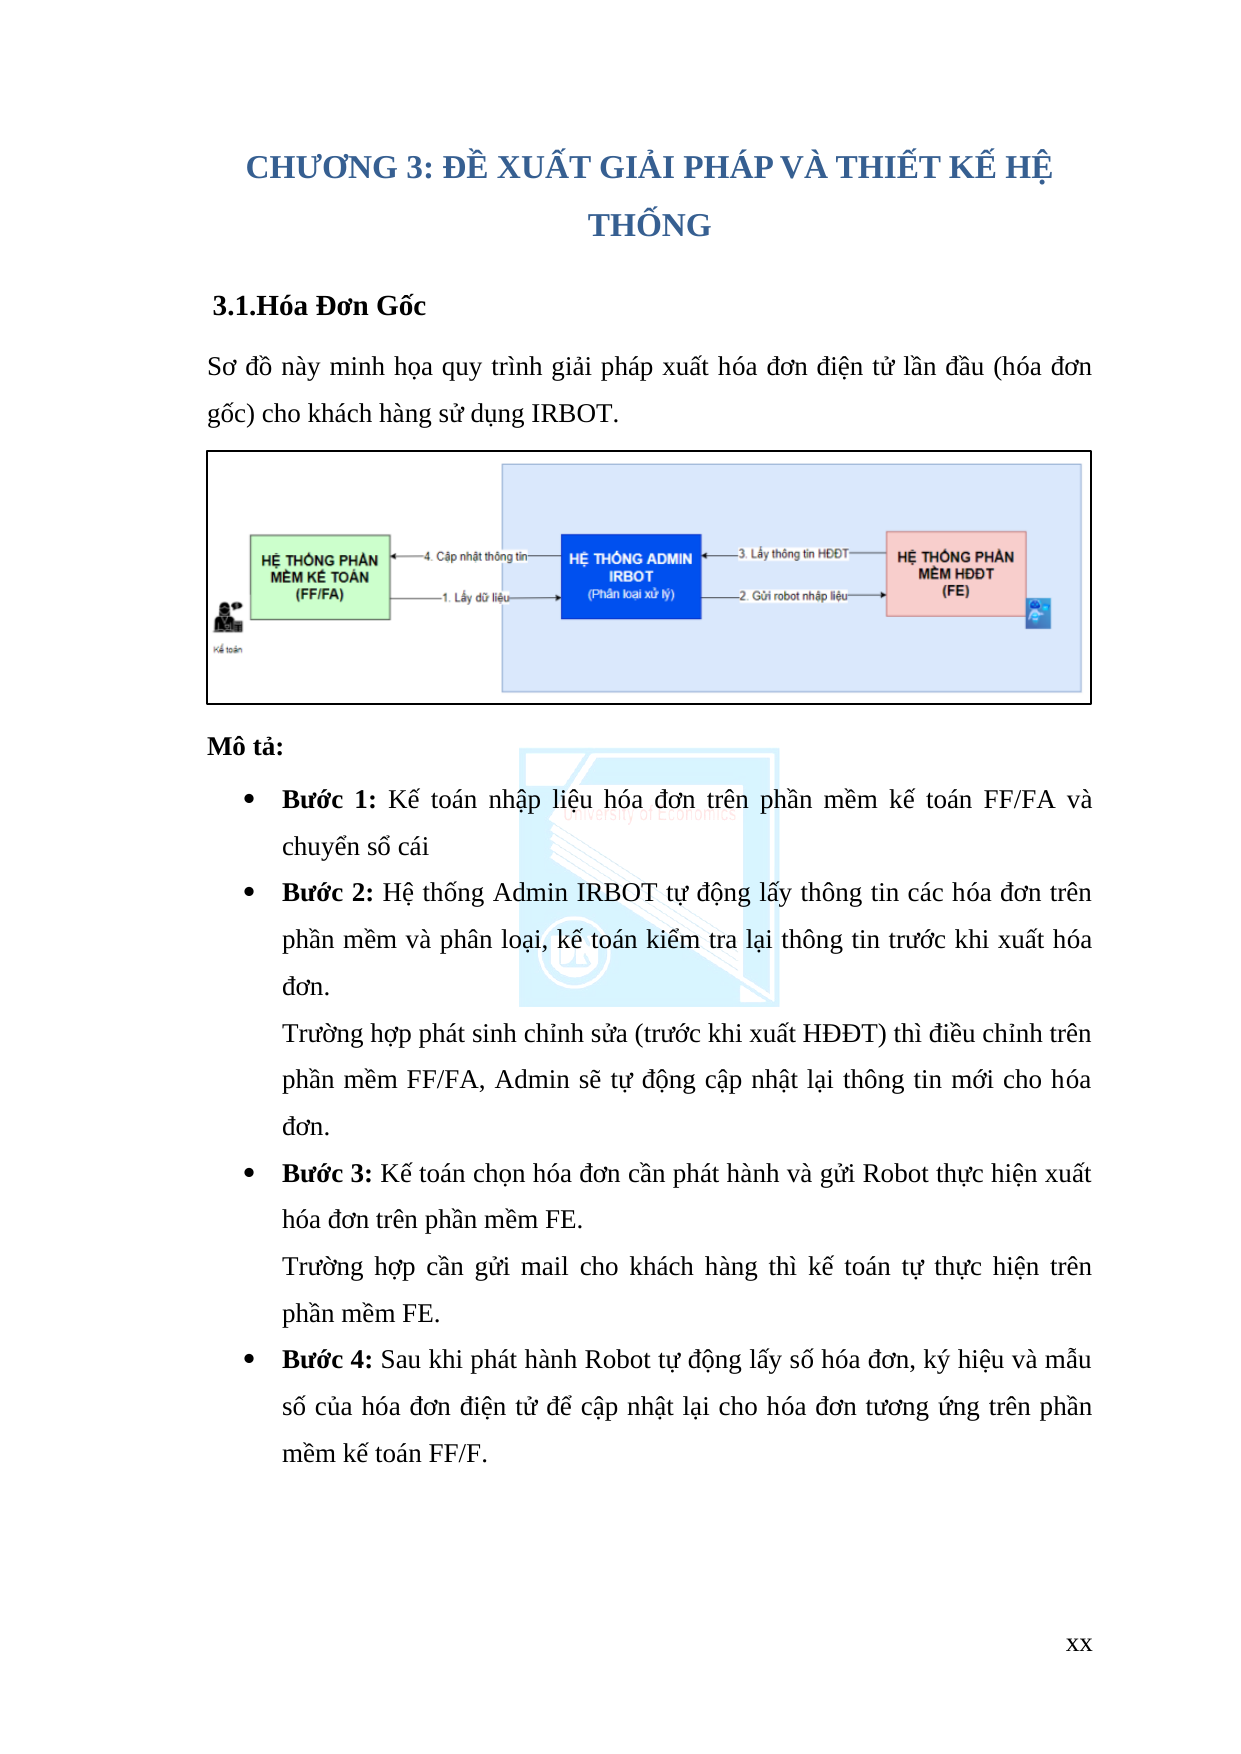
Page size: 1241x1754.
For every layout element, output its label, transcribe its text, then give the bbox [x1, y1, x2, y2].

list Bước 2: Hệ thống Admin IRBOT tự động lấy thông tin các hóa đơn trên phần mềm và phân loại, kế toán kiểm tra lại thông tin trước khi xuất hóa đơn. [244, 877, 1092, 1001]
text Mô tả: [207, 730, 1092, 761]
subtitle chương 3: ĐỀ XUẤT GIẢI PHÁP VÀ THIẾT KẾ HỆ THỐNG [207, 148, 1092, 243]
list Bước 4: Sau khi phát hành Robot tự động lấy số hóa đơn, ký hiệu và mẫu số của hóa đơn điện tử để cập nhật lại cho hóa đơn tương ứng trên phần mềm kế toán FF/F. [244, 1343, 1092, 1468]
text Sơ đồ này minh họa quy trình giải pháp xuất hóa đơn điện tử lần đầu (hóa đơn gốc) cho khách hàng sử dụng IRBOT. [207, 351, 1092, 428]
list Bước 1: Kế toán nhập liệu hóa đơn trên phần mềm kế toán FF/FA và chuyển sổ cái [244, 783, 1092, 861]
list Trường hợp cần gửi mail cho khách hàng thì kế toán tự thực hiện trên phần mềm FE. [282, 1250, 1092, 1328]
list Trường hợp phát sinh chỉnh sửa (trước khi xuất HĐĐT) thì điều chỉnh trên phần mềm FF/FA, Admin sẽ tự động cập nhật lại thông tin mới cho hóa đơn. [282, 1017, 1092, 1141]
subtitle 3.1.Hóa Đơn Gốc [212, 288, 1092, 321]
picture [208, 456, 1090, 703]
list Bước 3: Kế toán chọn hóa đơn cần phát hành và gửi Robot thực hiện xuất hóa đơn trên phần mềm FE. [244, 1157, 1092, 1234]
